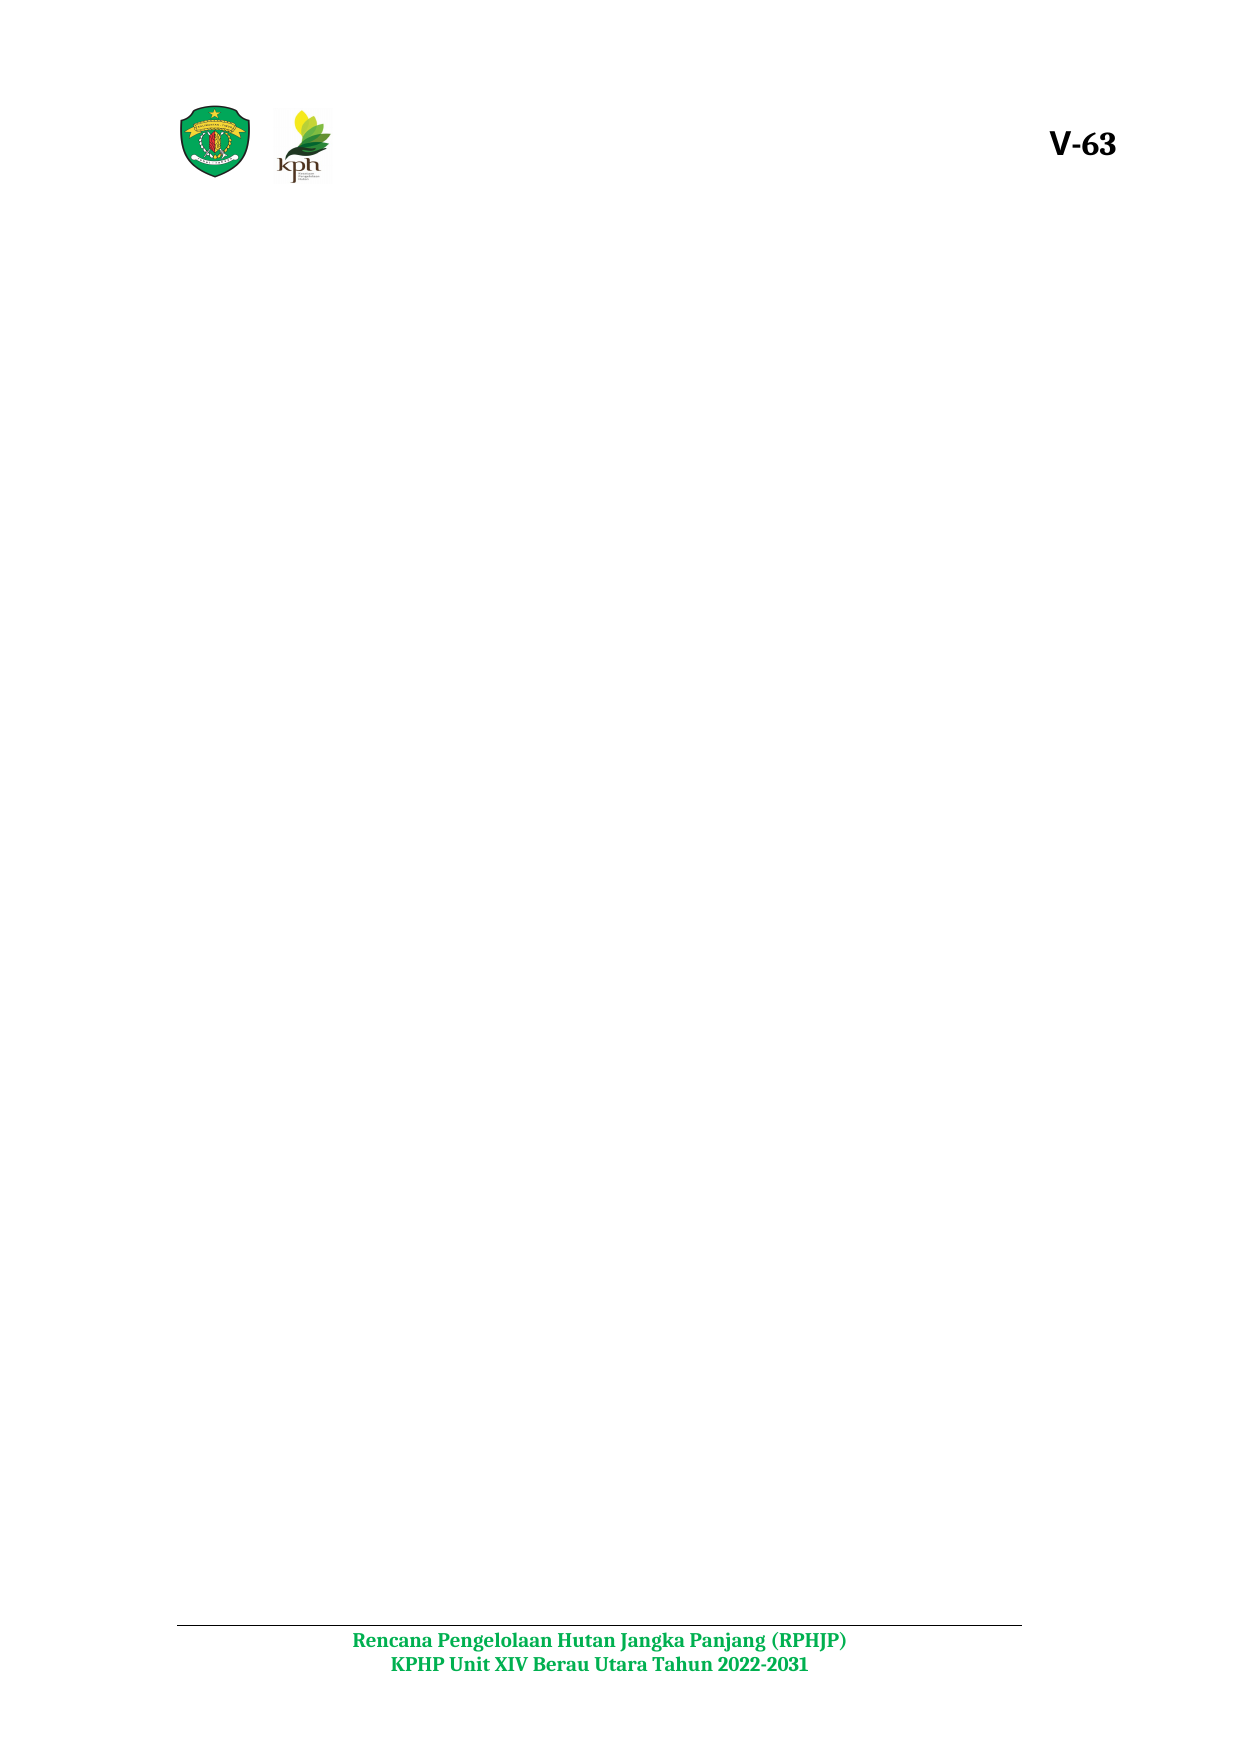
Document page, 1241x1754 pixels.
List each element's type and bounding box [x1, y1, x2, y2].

picture [177, 103, 253, 179]
picture [273, 108, 334, 184]
